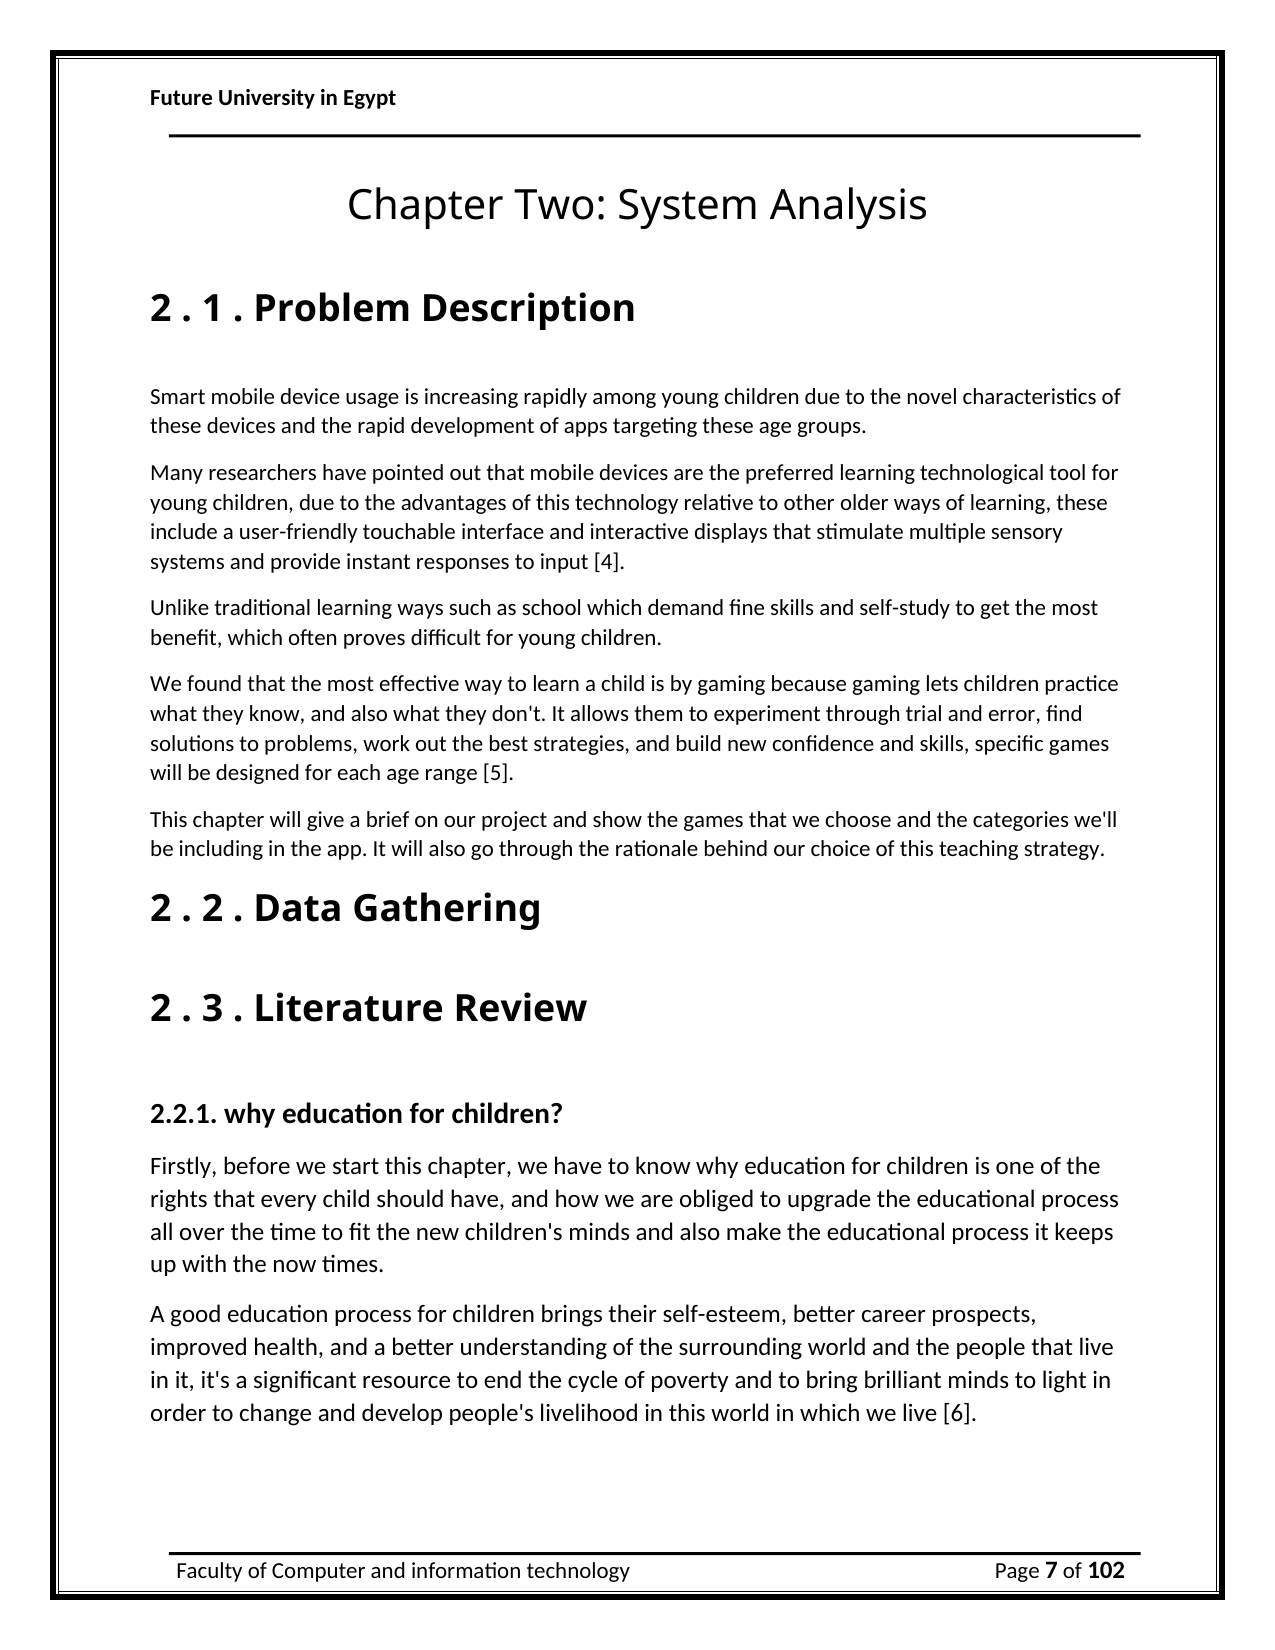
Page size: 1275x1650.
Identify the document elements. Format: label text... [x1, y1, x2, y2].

subtitle 2 . 1 . Problem Description [150, 281, 1125, 332]
text 2.2.1. why education for children? [150, 1095, 1125, 1130]
subtitle 2 . 3 . Literature Review [150, 981, 1125, 1032]
text Smart mobile device usage is increasing rapidly among young children due to the novel characteristics of these devices and the rapid development of apps targeting these age groups. [150, 382, 1125, 439]
text Firstly, before we start this chapter, we have to know why education for children is one of the rights that every child should have, and how we are obliged to upgrade the educational process all over the time to fit the new children's minds and also make the educational process it keeps up with the now times. [150, 1150, 1125, 1279]
text We found that the most effective way to learn a child is by gaming because gaming lets children practice what they know, and also what they don't. It allows them to experiment through trial and error, find solutions to problems, work out the best strategies, and build new confidence and skills, specific games will be designed for each age range [5]. [150, 669, 1125, 786]
subtitle Chapter Two: System Analysis [150, 175, 1125, 232]
text Unlike traditional learning ways such as school which demand fine skills and self-study to get the most benefit, which often proves difficult for young children. [150, 593, 1125, 651]
text Many researchers have pointed out that mobile devices are the preferred learning technological tool for young children, due to the advantages of this technology relative to other older ways of learning, these include a user-friendly touchable interface and interactive displays that stimulate multiple sensory systems and provide instant responses to input [4]. [150, 458, 1125, 575]
subtitle 2 . 2 . Data Gathering [150, 881, 1125, 932]
text This chapter will give a brief on our project and show the games that we choose and the categories we'll be including in the app. It will also go through the rationale behind our choice of this teaching strategy. [150, 805, 1125, 862]
text A good education process for children brings their self-esteem, better career prospects, improved health, and a better understanding of the surrounding world and the people that live in it, it's a significant resource to end the cycle of poverty and to bring brilliant minds to light in order to change and develop people's livelihood in this world in which we live [6]. [150, 1298, 1125, 1427]
